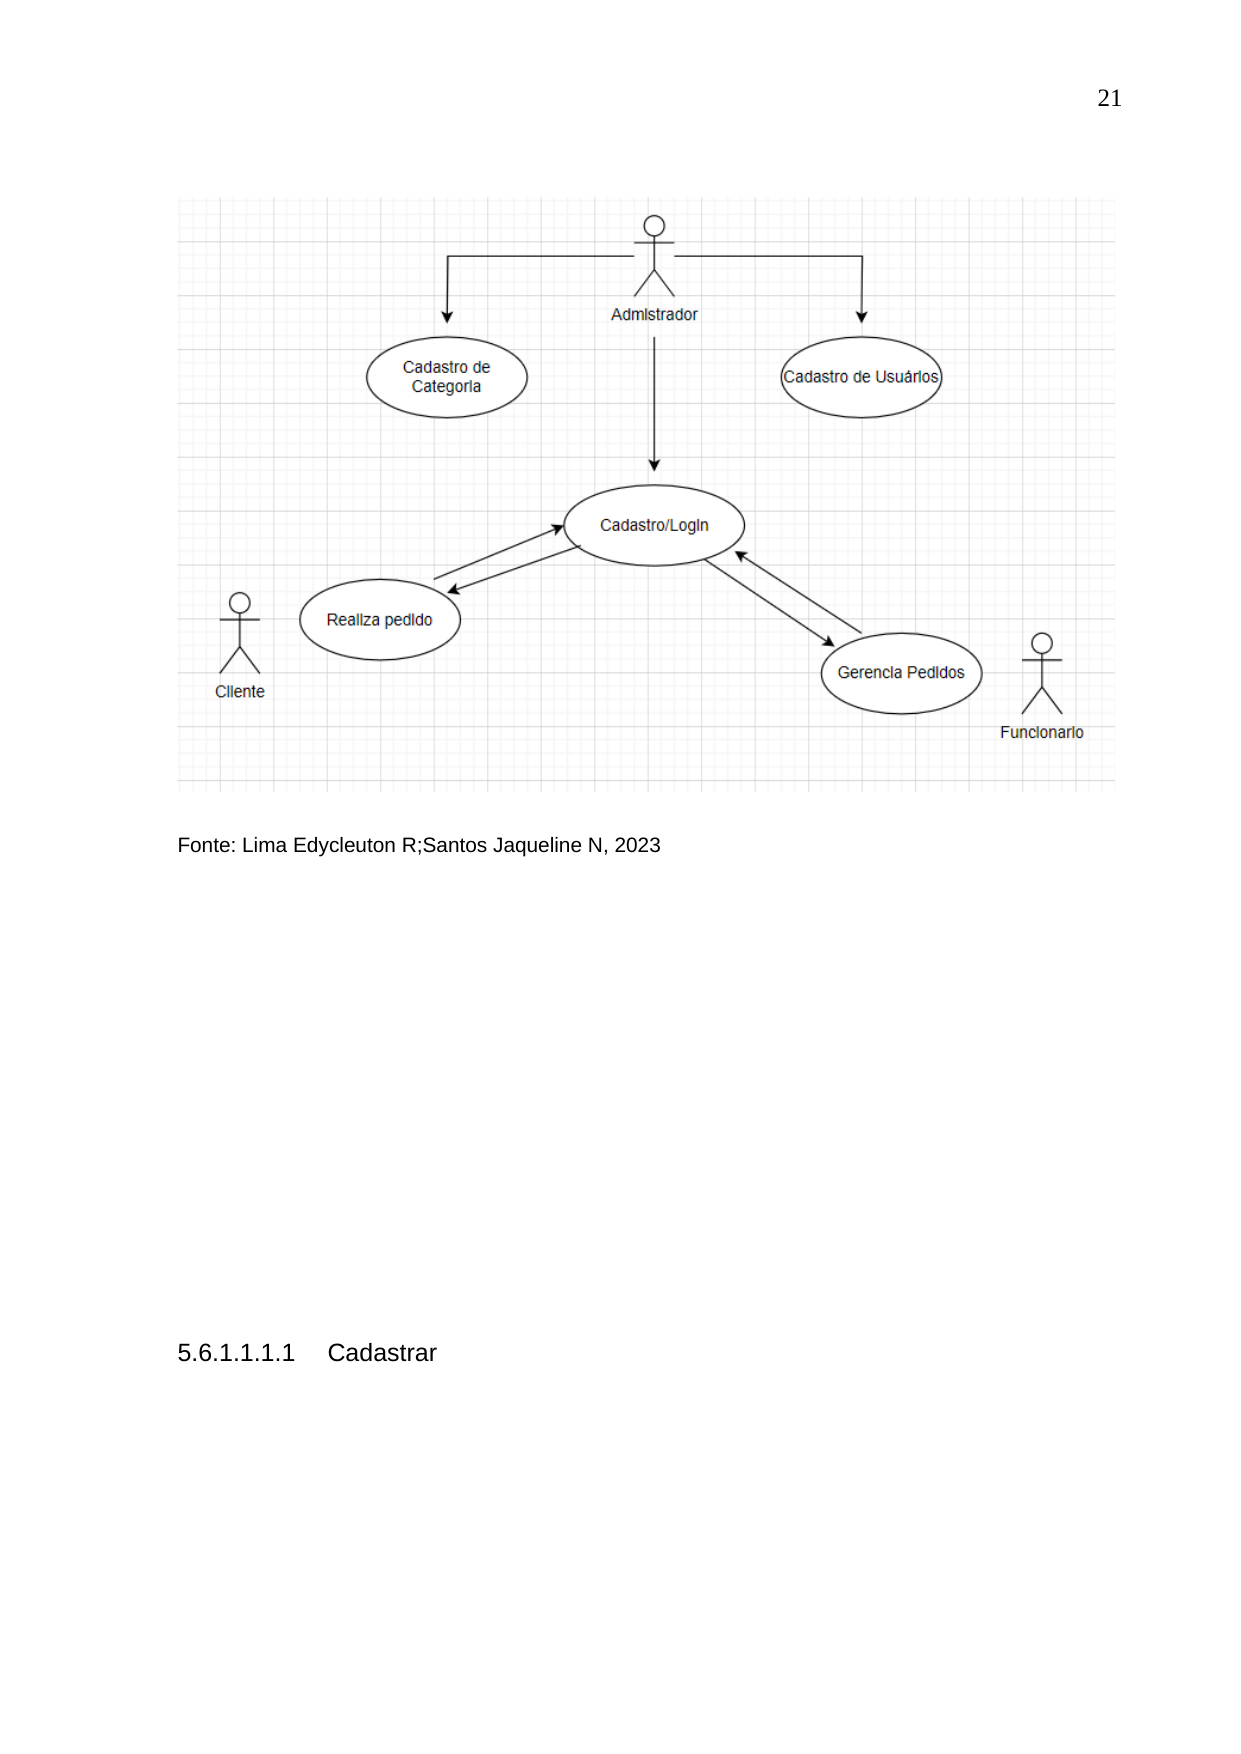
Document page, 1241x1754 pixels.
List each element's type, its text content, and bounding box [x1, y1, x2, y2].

subtitle Fonte: Lima Edycleuton R;Santos Jaqueline N, 2023 [177, 833, 1122, 857]
subtitle Cadastrar [177, 1337, 1122, 1366]
picture [177, 197, 1116, 792]
